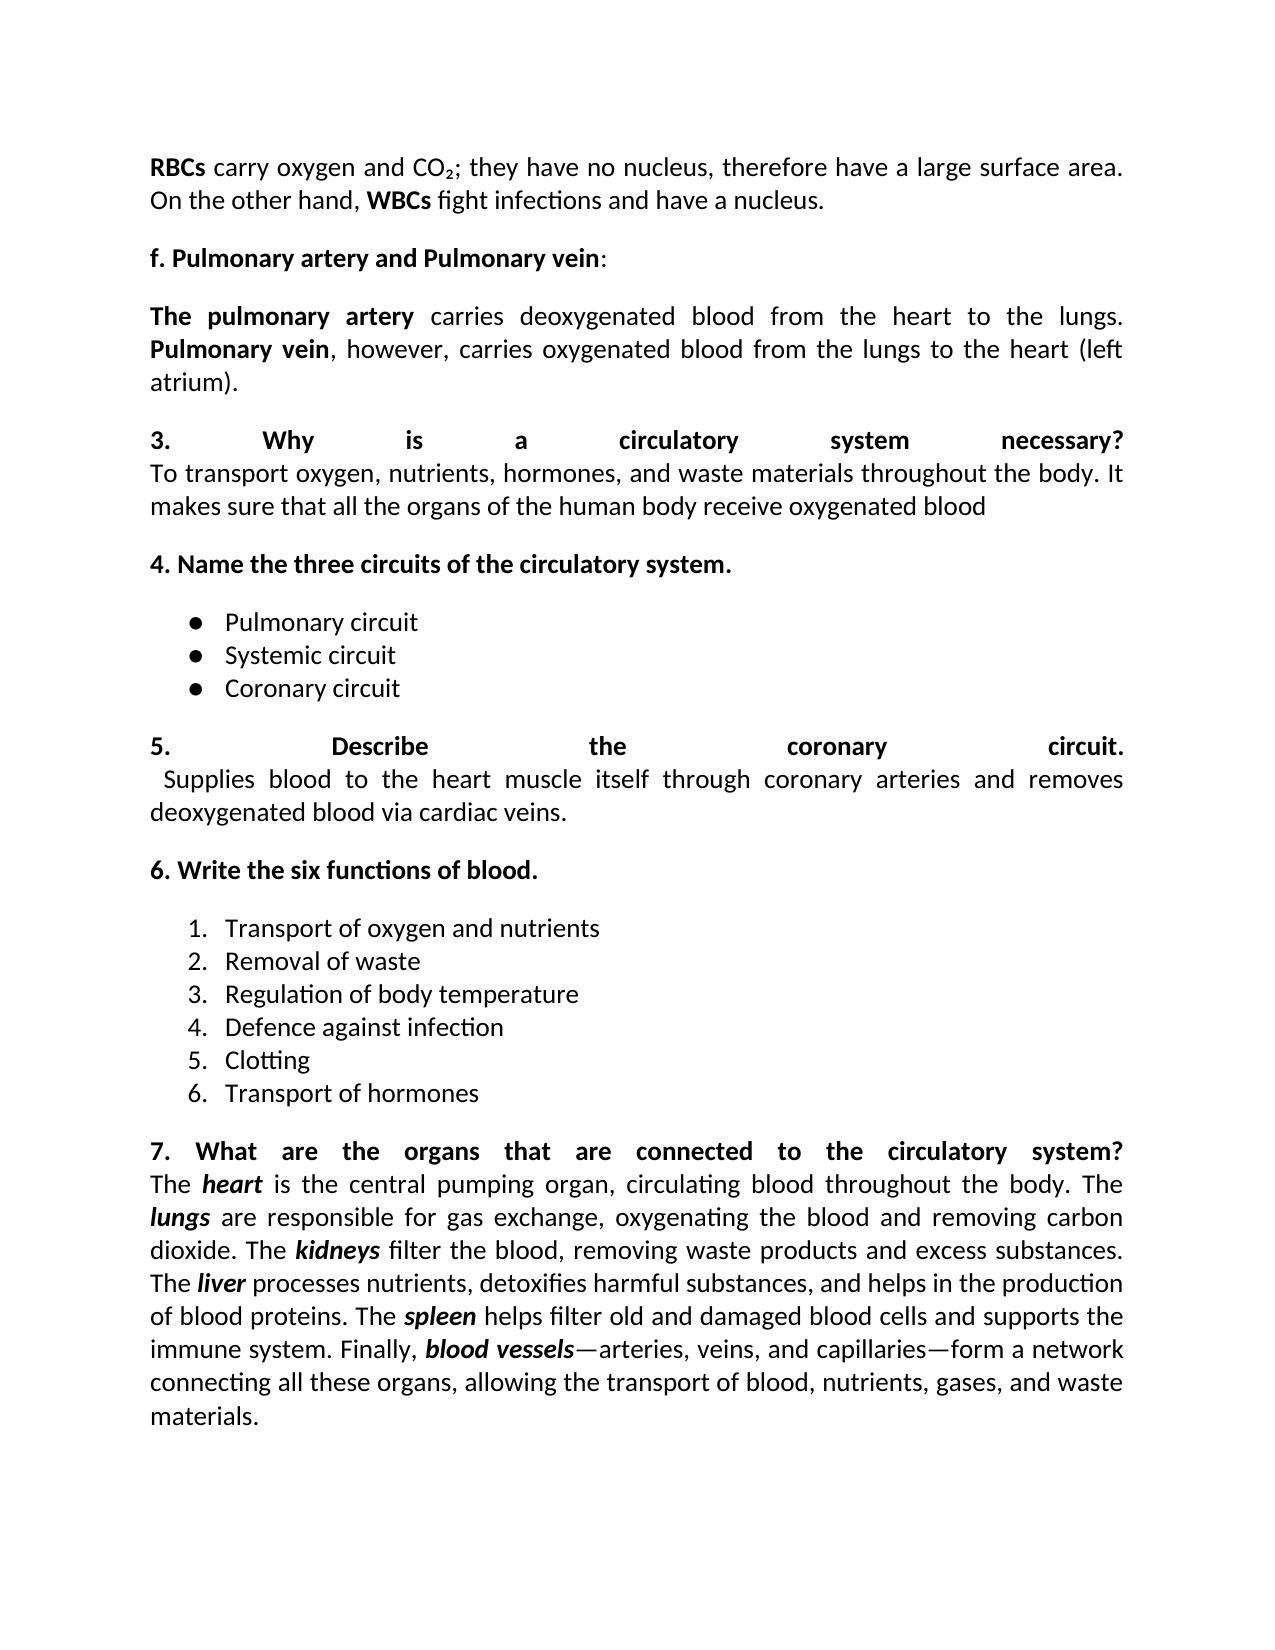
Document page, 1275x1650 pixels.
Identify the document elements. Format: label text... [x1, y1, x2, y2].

list Defence against infection [187, 1010, 1125, 1043]
text 3. Why is a circulatory system necessary? To transport oxygen, nutrients, hormones, and waste materials throughout the body. It makes sure that all the organs of the human body receive oxygenated blood [150, 423, 1125, 522]
text 7. What are the organs that are connected to the circulatory system? The heart is the central pumping organ, circulating blood throughout the body. The lungs are responsible for gas exchange, oxygenating the blood and removing carbon dioxide. The kidneys filter the blood, removing waste products and excess substances. The liver processes nutrients, detoxifies harmful substances, and helps in the production of blood proteins. The spleen helps filter old and damaged blood cells and supports the immune system. Finally, blood vessels—arteries, veins, and capillaries—form a network connecting all these organs, allowing the transport of blood, nutrients, gases, and waste materials. [150, 1134, 1125, 1432]
list Systemic circuit [187, 638, 1125, 671]
list Transport of hormones [187, 1076, 1125, 1109]
text RBCs carry oxygen and CO₂; they have no nucleus, therefore have a large surface area. On the other hand, WBCs fight infections and have a nucleus. [150, 150, 1125, 216]
list Removal of waste [187, 944, 1125, 977]
text 4. Name the three circuits of the circulatory system. [150, 547, 1125, 580]
text The pulmonary artery carries deoxygenated blood from the heart to the lungs. Pulmonary vein, however, carries oxygenated blood from the lungs to the heart (left atrium). [150, 299, 1125, 398]
list Clotting [187, 1043, 1125, 1076]
list Transport of oxygen and nutrients [187, 911, 1125, 944]
list Regulation of body temperature [187, 977, 1125, 1010]
text f. Pulmonary artery and Pulmonary vein: [150, 241, 1125, 274]
list Coronary circuit [187, 671, 1125, 704]
text 5. Describe the coronary circuit. Supplies blood to the heart muscle itself through coronary arteries and removes deoxygenated blood via cardiac veins. [150, 729, 1125, 828]
text 6. Write the six functions of blood. [150, 853, 1125, 886]
list Pulmonary circuit [187, 605, 1125, 638]
